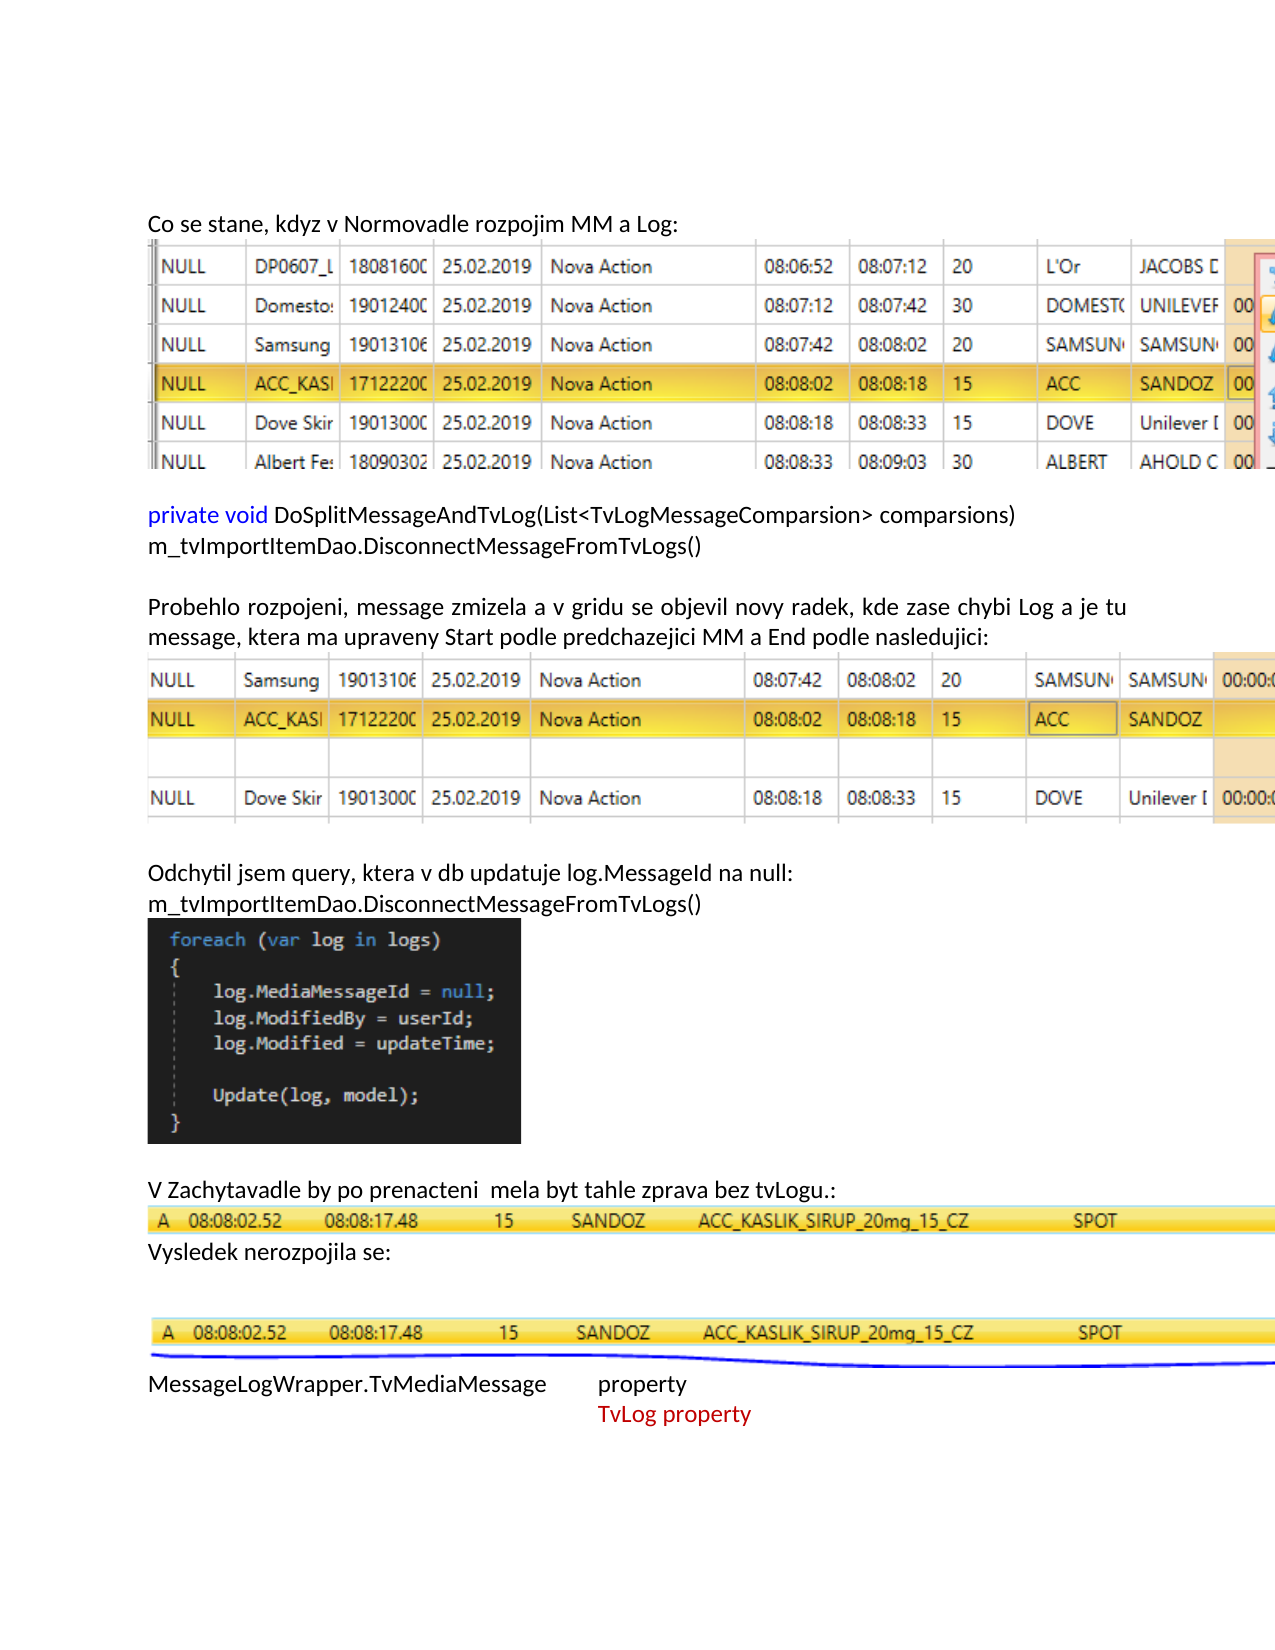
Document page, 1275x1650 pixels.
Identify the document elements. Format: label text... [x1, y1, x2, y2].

text MessageLogWrapper.TvMediaMessage property TvLog property [148, 1368, 1127, 1429]
text V Zachytavadle by po prenacteni mela byt tahle zprava bez tvLogu.: [148, 1174, 1127, 1204]
text Odchytil jsem query, ktera v db updatuje log.MessageId na null: [148, 857, 1127, 888]
text m_tvImportItemDao.DisconnectMessageFromTvLogs() [148, 888, 1127, 918]
picture [147, 652, 1275, 827]
text m_tvImportItemDao.DisconnectMessageFromTvLogs() [148, 530, 1127, 560]
text Vysledek nerozpojila se: [148, 1236, 1127, 1266]
picture [147, 239, 1275, 469]
text Co se stane, kdyz v Normovadle rozpojim MM a Log: [148, 209, 1127, 239]
picture [147, 1266, 1275, 1368]
text Probehlo rozpojeni, message zmizela a v gridu se objevil novy radek, kde zase chybi Log a je tu message, ktera ma upraveny Start podle predchazejici MM a End podle nasledujici: [148, 591, 1127, 652]
text private void DoSplitMessageAndTvLog(List<TvLogMessageComparsion> comparsions) [148, 499, 1127, 530]
